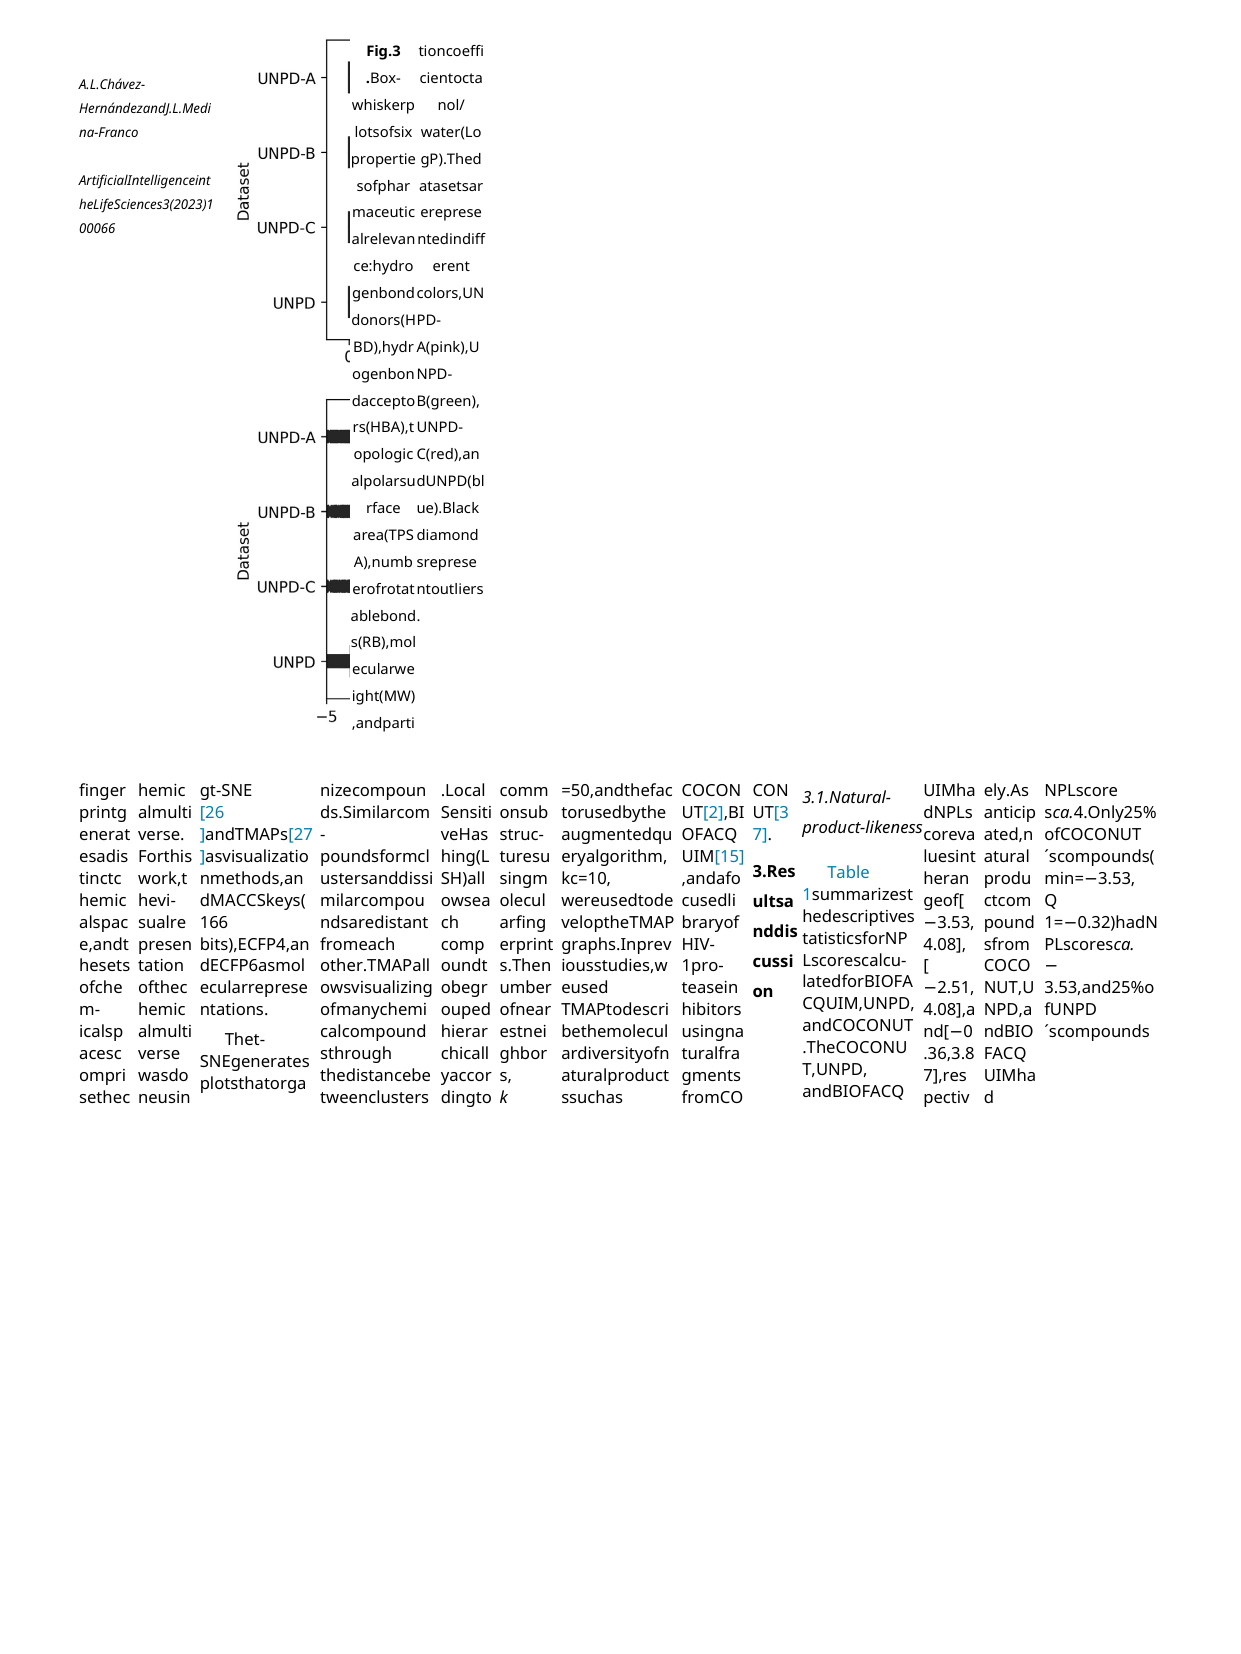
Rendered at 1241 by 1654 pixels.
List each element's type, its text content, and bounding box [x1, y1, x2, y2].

picture [774, 806, 778, 821]
text fingerprintgeneratesadistinctchemicalspace,andthesetsofchem-icalspacescomprisethechemicalmultiverse.Forthiswork,thevi-sualrepresentationofthechemicalmultiversewasdoneusingt-SNE [26]andTMAPs[27]asvisualizationmethods,andMACCSkeys(166 bits),ECFP4,andECFP6asmolecularrepresentations. [199, 779, 313, 1020]
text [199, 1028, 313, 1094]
picture [200, 806, 204, 821]
text A.L.Chávez-HernándezandJ.L.Medina-Franco ArtificialIntelligenceintheLifeSciences3(2023)100066 [79, 70, 214, 238]
picture [233, 35, 350, 750]
text 3.Resultsanddiscussion [752, 854, 802, 1004]
picture [199, 828, 203, 843]
text Table1summarizesthedescriptivestatisticsforNPLscorescalcu-latedforBIOFACQUIM,UNPD,andCOCONUT.TheCOCONUT,UNPD, andBIOFACQUIMhadNPLscorevaluesintherangeof[−3.53,4.08], [−2.51,4.08],and[−0.36,3.87],respectively.Asanticipated,natural productcompoundsfromCOCONUT,UNPD,andBIOFACQUIMhad NPLscoresca.4.Only25%ofCOCONUT´scompounds(min=−3.53, Q1=−0.32)hadNPLscoresca.−3.53,and25%ofUNPD´scompounds [1044, 779, 1159, 1042]
text fingerprintgeneratesadistinctchemicalspace,andthesetsofchem-icalspacescomprisethechemicalmultiverse.Forthiswork,thevi-sualrepresentationofthechemicalmultiversewasdoneusingt-SNE [26]andTMAPs[27]asvisualizationmethods,andMACCSkeys(166 bits),ECFP4,andECFP6asmolecularrepresentations. [138, 779, 192, 1107]
picture [199, 850, 203, 865]
text fingerprintgeneratesadistinctchemicalspace,andthesetsofchem-icalspacescomprisethechemicalmultiverse.Forthiswork,thevi-sualrepresentationofthechemicalmultiversewasdoneusingt-SNE [26]andTMAPs[27]asvisualizationmethods,andMACCSkeys(166 bits),ECFP4,andECFP6asmolecularrepresentations. [79, 779, 131, 1107]
text 3.1.Natural-product-likeness [802, 779, 923, 839]
text Fig.3.Box-whiskerplotsofsixpropertiesofpharmaceuticalrelevance:hydrogenbonddonors(HBD),hydrogenbondacceptors(HBA),topologicalpolarsurface [350, 35, 416, 519]
picture [827, 866, 836, 878]
picture [704, 806, 708, 821]
text colors,UNPD-A(pink),UNPD-B(green),UNPD-C(red),andUNPD(blue).Blackdiamondsrepresentoutliers. [416, 277, 486, 626]
text area(TPSA),numberofrotatablebonds(RB),molecularweight(MW),andpartitioncoefficientoctanol/water(LogP).Thedatasetsarerepresentedindifferent [416, 35, 486, 277]
text Table1summarizesthedescriptivestatisticsforNPLscorescalcu-latedforBIOFACQUIM,UNPD,andCOCONUT.TheCOCONUT,UNPD, andBIOFACQUIMhadNPLscorevaluesintherangeof[−3.53,4.08], [−2.51,4.08],and[−0.36,3.87],respectively.Asanticipated,natural productcompoundsfromCOCONUT,UNPD,andBIOFACQUIMhad NPLscoresca.4.Only25%ofCOCONUT´scompounds(min=−3.53, Q1=−0.32)hadNPLscoresca.−3.53,and25%ofUNPD´scompounds [802, 861, 916, 1102]
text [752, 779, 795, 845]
text area(TPSA),numberofrotatablebonds(RB),molecularweight(MW),andpartitioncoefficientoctanol/water(LogP).Thedatasetsarerepresentedindifferent [350, 519, 416, 734]
